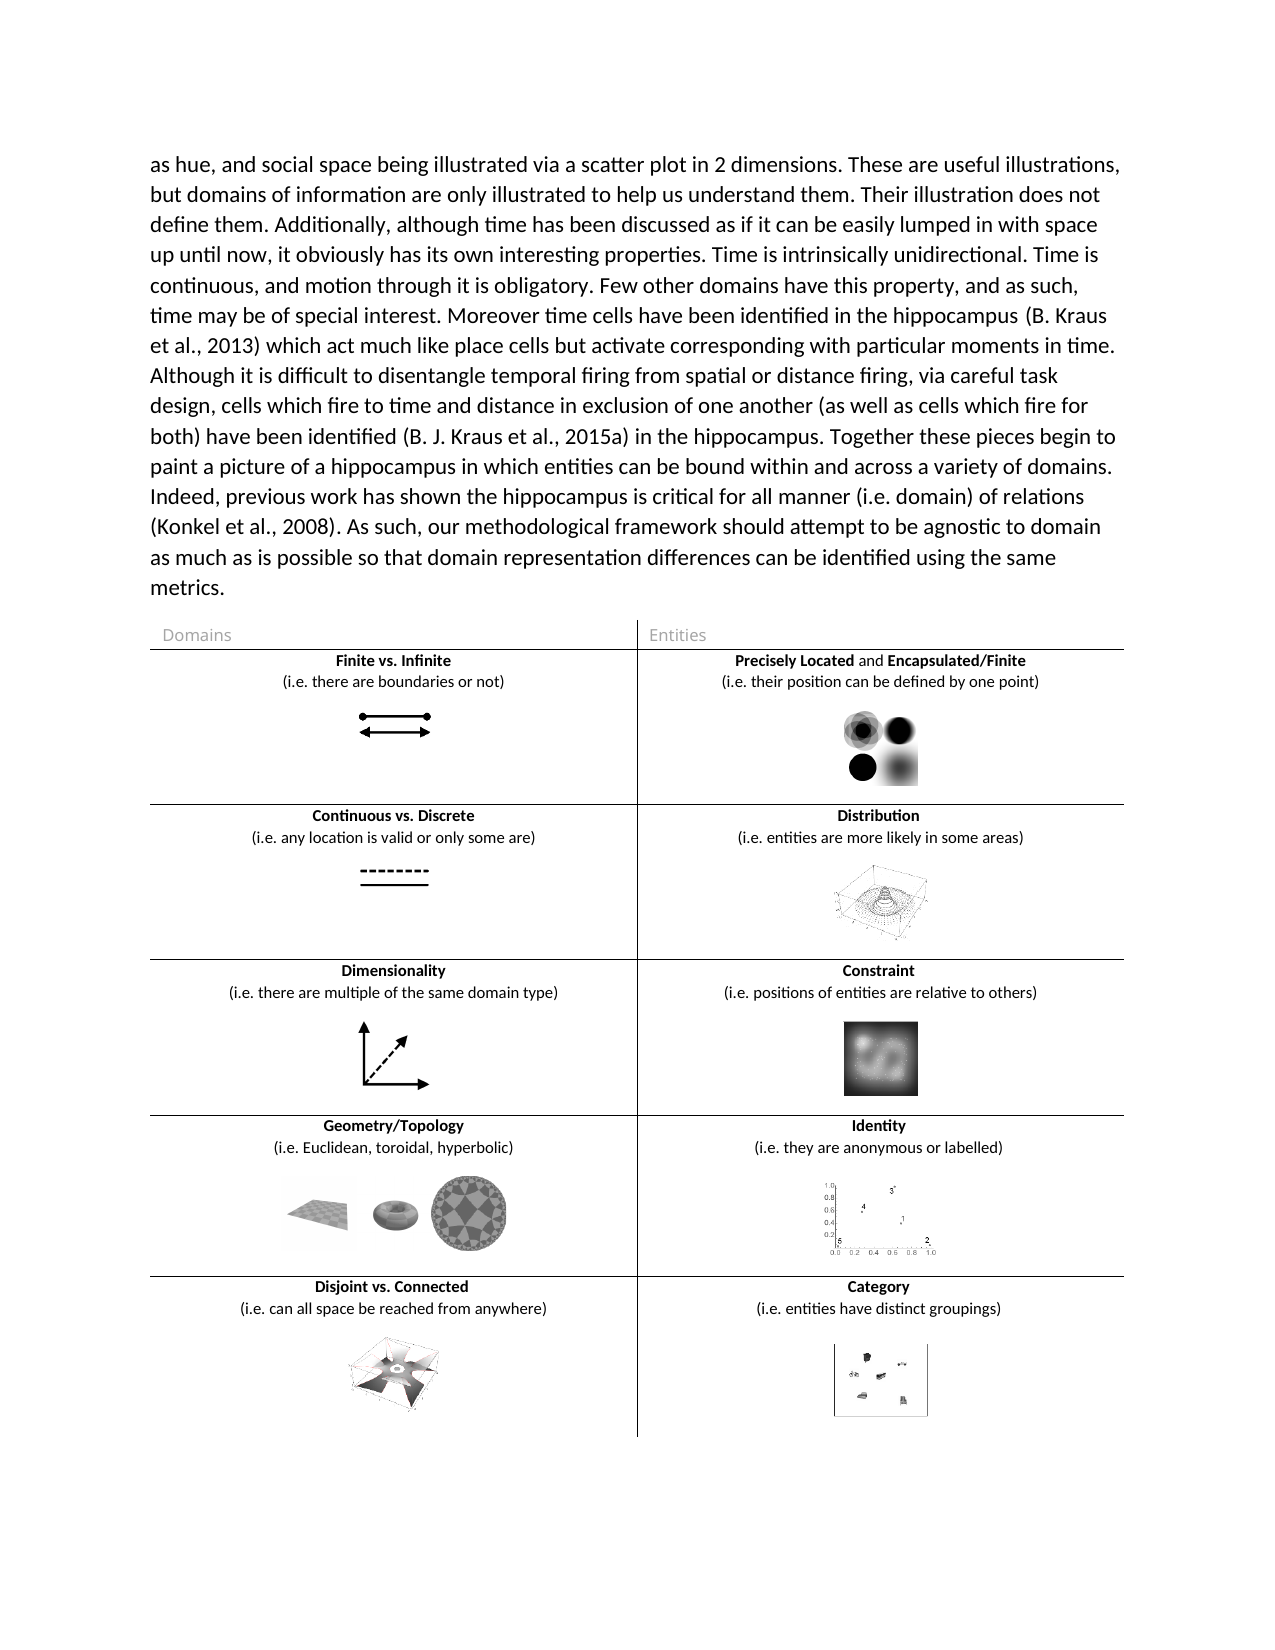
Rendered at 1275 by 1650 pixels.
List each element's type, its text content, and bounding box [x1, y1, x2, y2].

table_cell Distribution (i.e. entities are more likely in some areas) [638, 805, 1124, 959]
picture [833, 865, 928, 941]
picture [281, 1176, 507, 1251]
table_cell Precisely Located and Encapsulated/Finite (i.e. their position can be defined by one point) [638, 650, 1124, 804]
table_header Domains [150, 620, 637, 649]
table_cell Disjoint vs. Connected (i.e. can all space be reached from anywhere) [150, 1277, 637, 1437]
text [150, 150, 1125, 601]
picture [833, 1343, 928, 1418]
table_header Entities [638, 620, 1124, 649]
table_cell Identity (i.e. they are anonymous or labelled) [638, 1116, 1124, 1276]
table_cell Finite vs. Infinite (i.e. there are boundaries or not) [150, 650, 637, 804]
table_cell Dimensionality (i.e. there are multiple of the same domain type) [150, 960, 637, 1114]
picture [356, 865, 432, 890]
table_cell Geometry/Topology (i.e. Euclidean, toroidal, hyperbolic) [150, 1116, 637, 1276]
picture [356, 710, 432, 739]
picture [348, 1337, 439, 1413]
table_cell Constraint (i.e. positions of entities are relative to others) [638, 960, 1124, 1114]
table_cell Category (i.e. entities have distinct groupings) [638, 1277, 1124, 1437]
picture [356, 1020, 432, 1092]
table_cell Continuous vs. Discrete (i.e. any location is valid or only some are) [150, 805, 637, 959]
picture [842, 710, 918, 786]
picture [824, 1181, 936, 1257]
